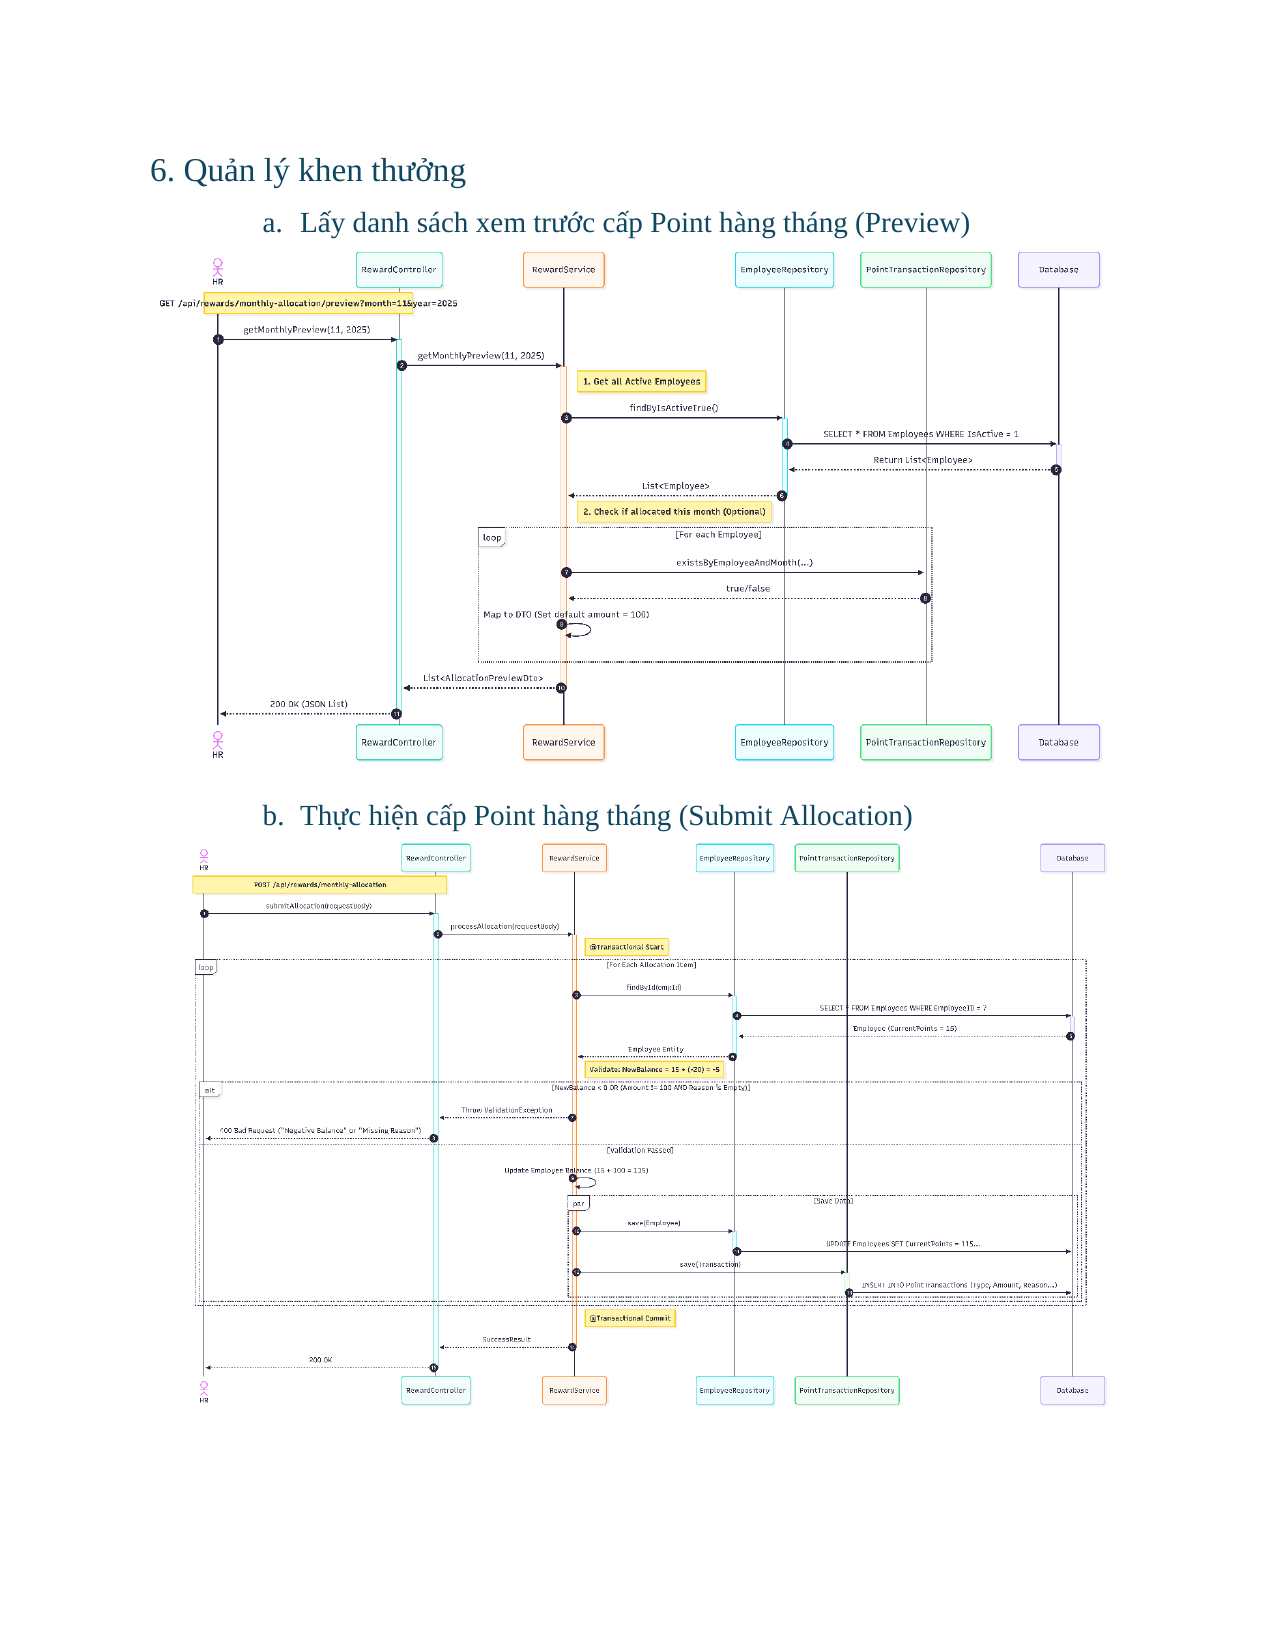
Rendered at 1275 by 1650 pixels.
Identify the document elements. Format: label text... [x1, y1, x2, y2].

picture [150, 246, 1125, 782]
subtitle Lấy danh sách xem trước cấp Point hàng tháng (Preview) [262, 205, 1125, 238]
picture [150, 839, 1125, 1422]
subtitle Thực hiện cấp Point hàng tháng (Submit Allocation) [262, 798, 1125, 831]
subtitle 6. Quản lý khen thưởng [150, 150, 1125, 188]
